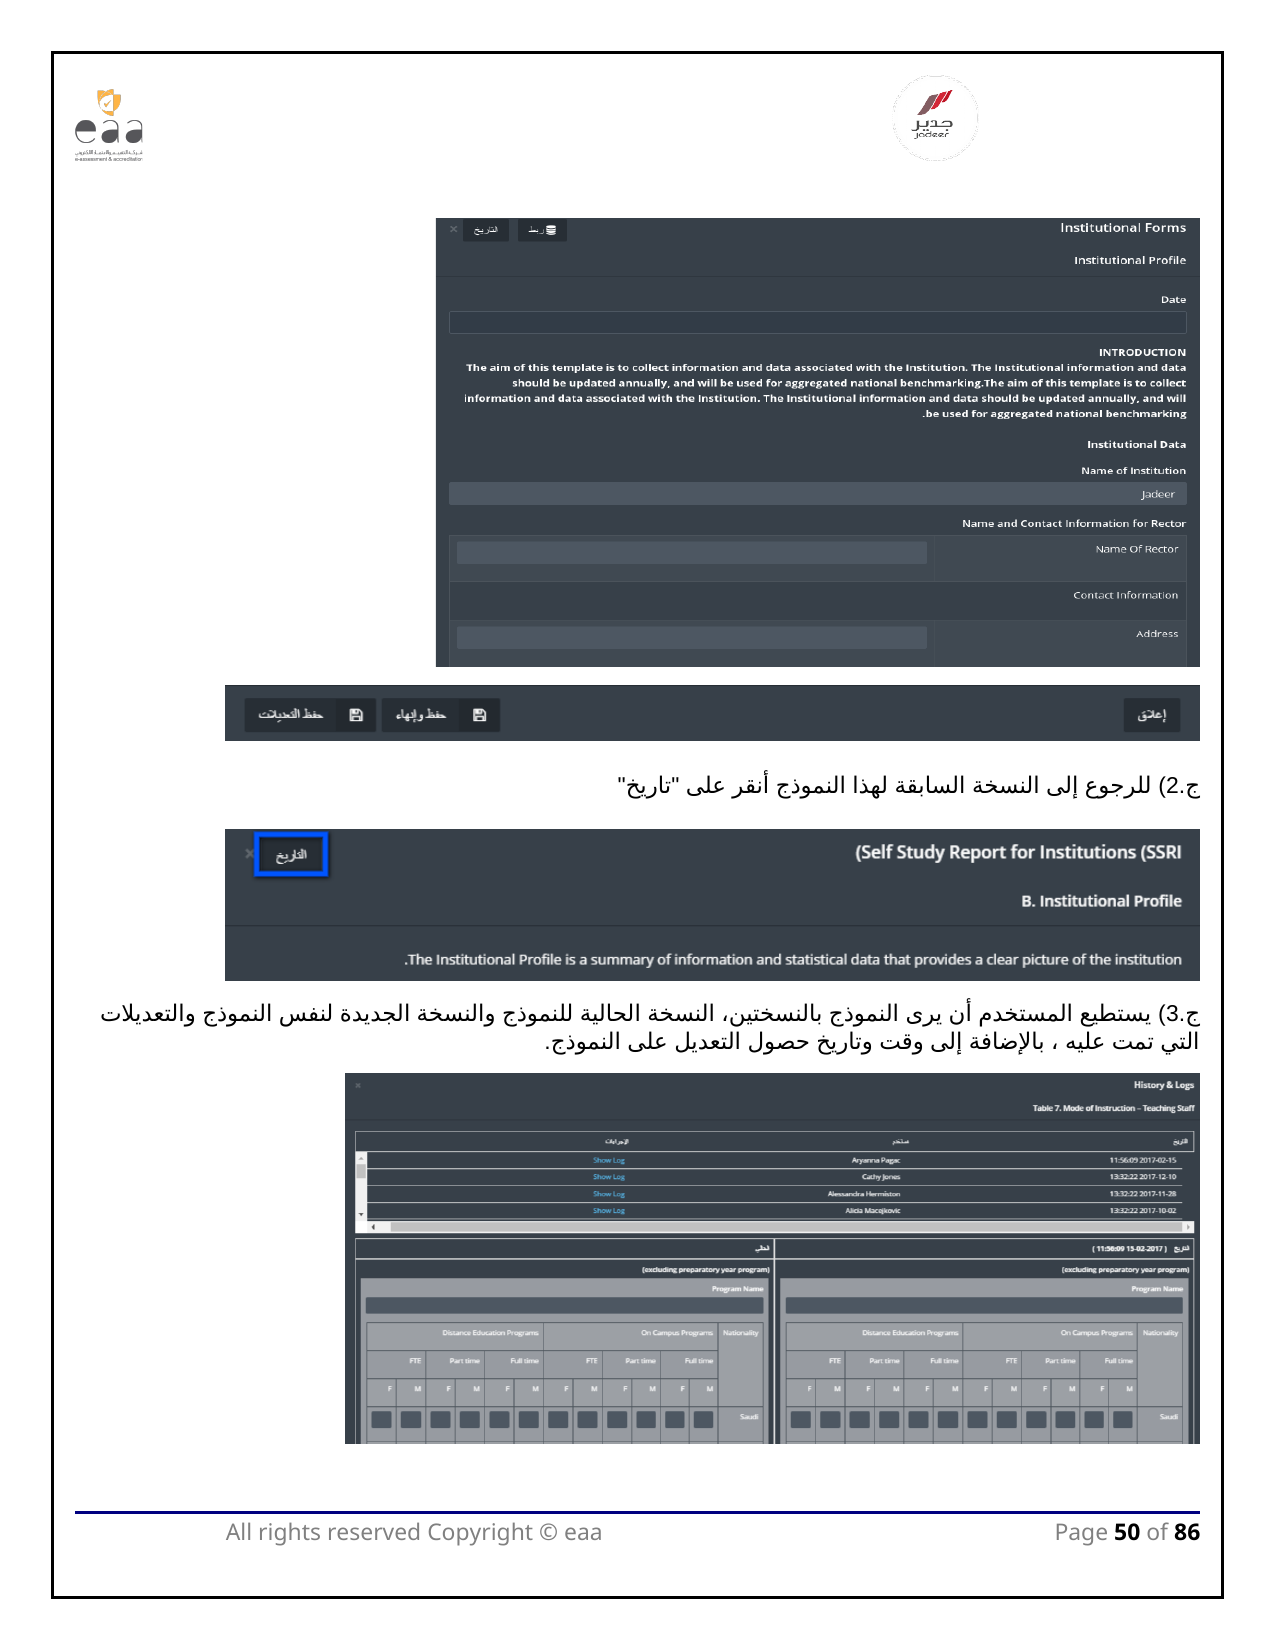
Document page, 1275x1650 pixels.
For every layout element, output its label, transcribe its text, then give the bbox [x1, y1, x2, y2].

picture [892, 75, 979, 161]
picture [225, 685, 1200, 741]
picture [435, 218, 1200, 667]
text ج.3) يستطيع المستخدم أن يرى النموذج بالنسختين، النسخة الحالية للنموذج والنسخة الجديدة لنفس النموذج والتعديلات التي تمت عليه ، بالإضافة إلى وقت وتاريخ حصول التعديل على النموذج. [75, 1000, 1200, 1055]
picture [225, 829, 1200, 981]
text ج.2) للرجوع إلى النسخة السابقة لهذا النموذج أنقر على "تاريخ" [75, 772, 1200, 798]
picture [75, 89, 143, 161]
picture [345, 1073, 1200, 1444]
